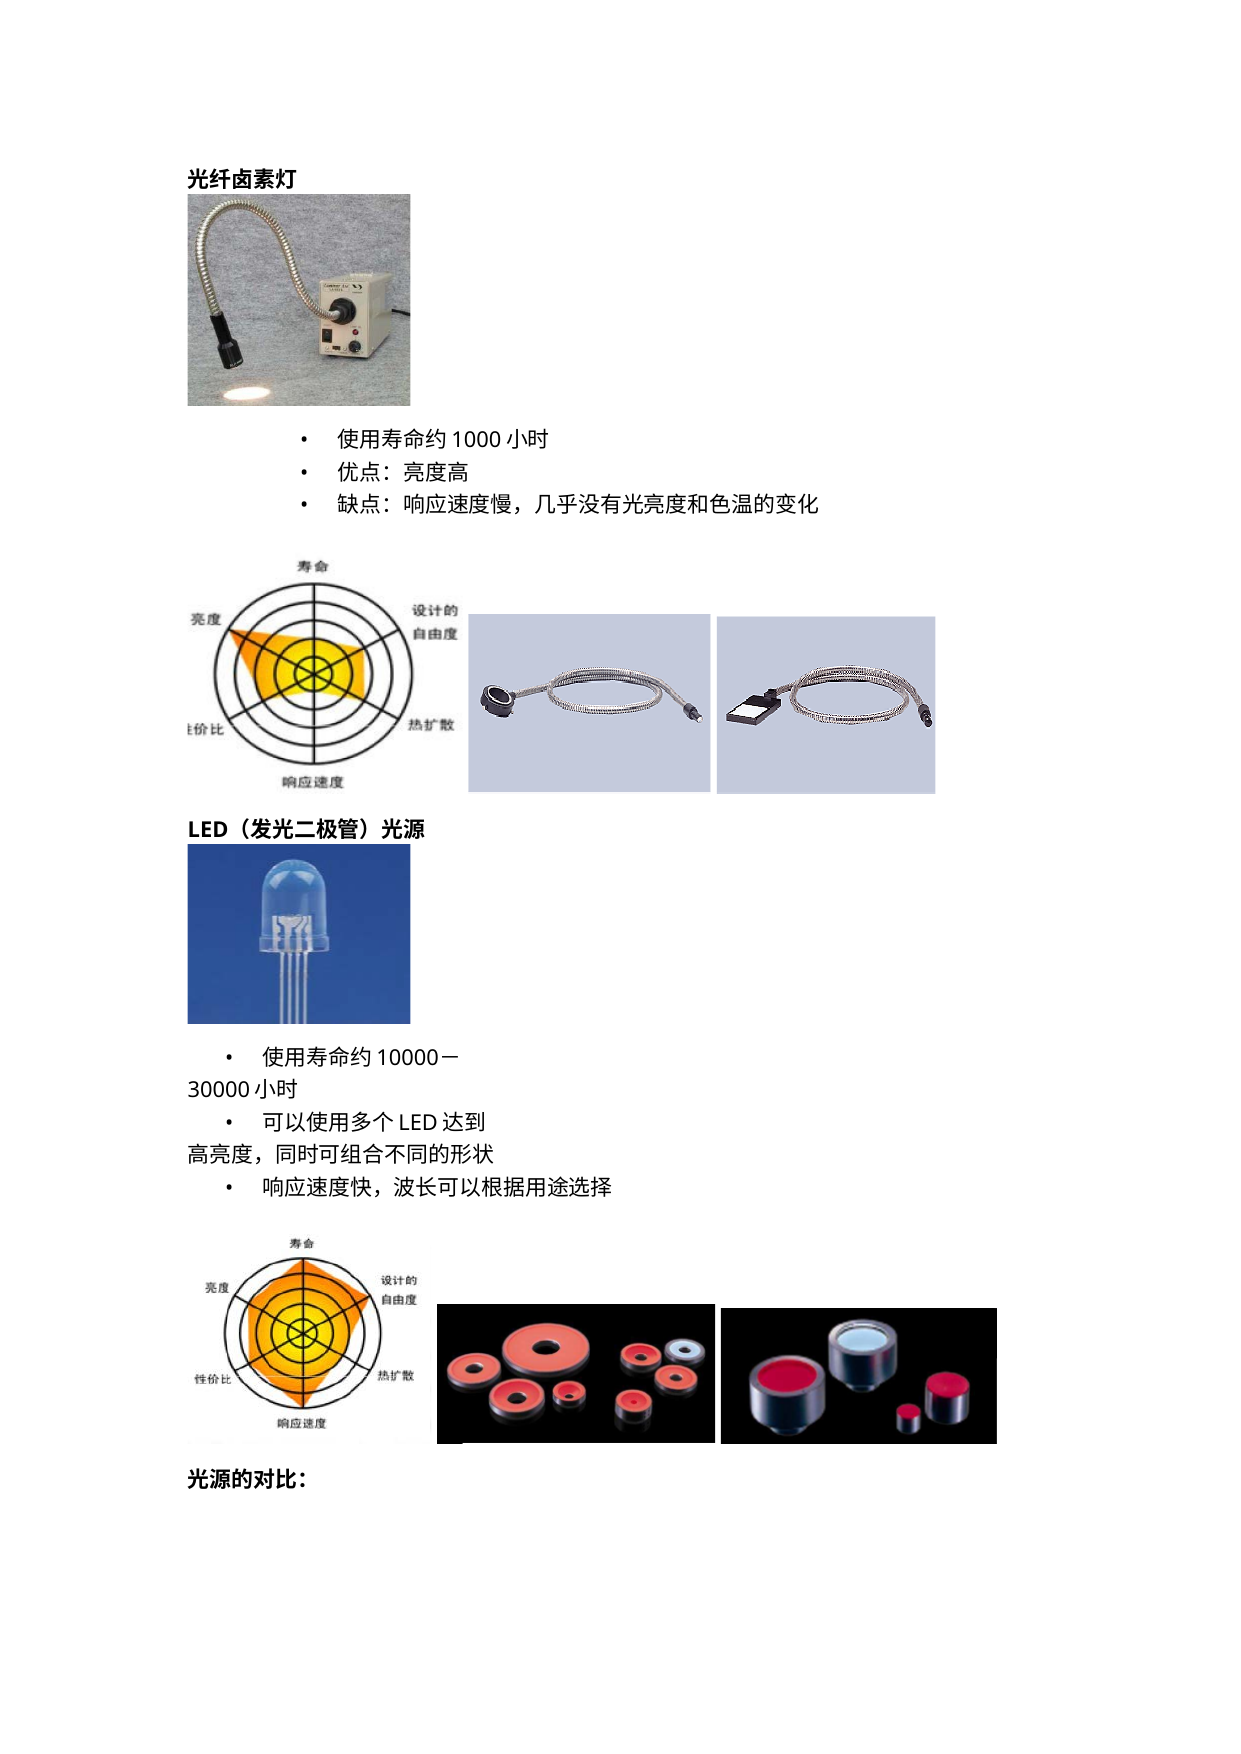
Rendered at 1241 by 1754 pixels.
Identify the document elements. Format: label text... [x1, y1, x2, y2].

list 缺点：响应速度慢，几乎没有光亮度和色温的变化 [300, 487, 1053, 519]
picture [187, 552, 463, 794]
list 使用寿命约10000－ [225, 1039, 1053, 1072]
text 30000小时 [187, 1072, 1053, 1104]
picture [437, 1304, 716, 1444]
picture [468, 614, 711, 794]
text 光纤卤素灯 [187, 162, 1053, 194]
text LED（发光二极管）光源 [187, 812, 1053, 844]
text 高亮度，同时可组合不同的形状 [187, 1137, 1053, 1169]
picture [187, 844, 411, 1024]
list 优点：亮度高 [300, 454, 1053, 487]
picture [720, 1308, 997, 1444]
picture [187, 1234, 432, 1444]
list 响应速度快，波长可以根据用途选择 [225, 1169, 1053, 1202]
list 可以使用多个LED达到 [225, 1104, 1053, 1137]
list 使用寿命约1000小时 [300, 422, 1053, 454]
text 光源的对比： [187, 1462, 1053, 1494]
picture [716, 616, 936, 794]
picture [187, 194, 411, 406]
